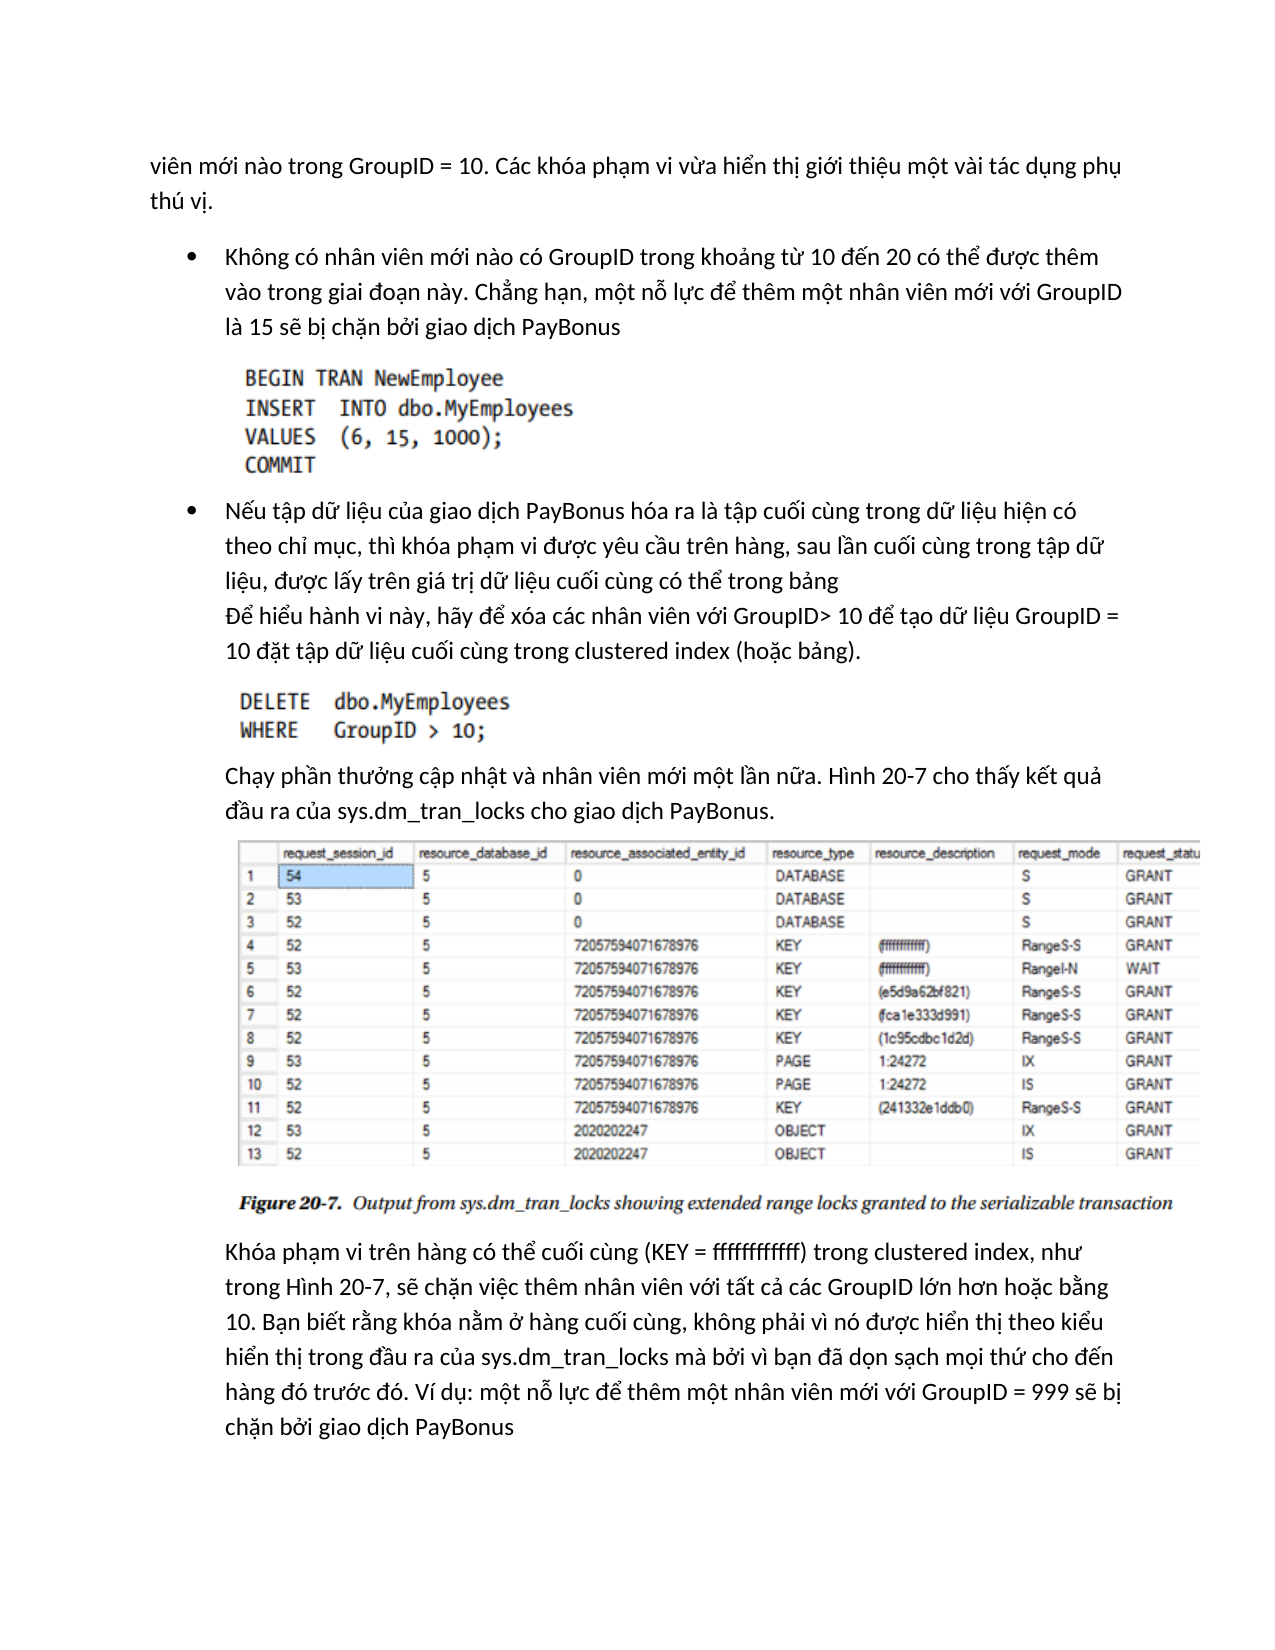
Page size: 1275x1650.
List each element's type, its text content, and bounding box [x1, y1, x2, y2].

picture [225, 830, 1200, 1233]
picture [225, 345, 585, 492]
picture [225, 670, 536, 757]
list Không có nhân viên mới nào có GroupID trong khoảng từ 10 đến 20 có thể được thêm vào trong giai đoạn này. Chẳng hạn, một nỗ lực để thêm một nhân viên mới với GroupID là 15 sẽ bị chặn bởi giao dịch PayBonus [187, 241, 1125, 341]
list Khóa phạm vi trên hàng có thể cuối cùng (KEY = ffffffffffff) trong clustered index, như trong Hình 20-7, sẽ chặn việc thêm nhân viên với tất cả các GroupID lớn hơn hoặc bằng 10. Bạn biết rằng khóa nằm ở hàng cuối cùng, không phải vì nó được hiển thị theo kiểu hiển thị trong đầu ra của sys.dm_tran_locks mà bởi vì bạn đã dọn sạch mọi thứ cho đến hàng đó trước đó. Ví dụ: một nỗ lực để thêm một nhân viên mới với GroupID = 999 sẽ bị chặn bởi giao dịch PayBonus [225, 1236, 1125, 1442]
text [150, 150, 1125, 216]
list Nếu tập dữ liệu của giao dịch PayBonus hóa ra là tập cuối cùng trong dữ liệu hiện có theo chỉ mục, thì khóa phạm vi được yêu cầu trên hàng, sau lần cuối cùng trong tập dữ liệu, được lấy trên giá trị dữ liệu cuối cùng có thể trong bảng [187, 495, 1125, 596]
list Chạy phần thưởng cập nhật và nhân viên mới một lần nữa. Hình 20-7 cho thấy kết quả đầu ra của sys.dm_tran_locks cho giao dịch PayBonus. [225, 760, 1125, 826]
list Để hiểu hành vi này, hãy để xóa các nhân viên với GroupID> 10 để tạo dữ liệu GroupID = 10 đặt tập dữ liệu cuối cùng trong clustered index (hoặc bảng). [225, 600, 1125, 666]
